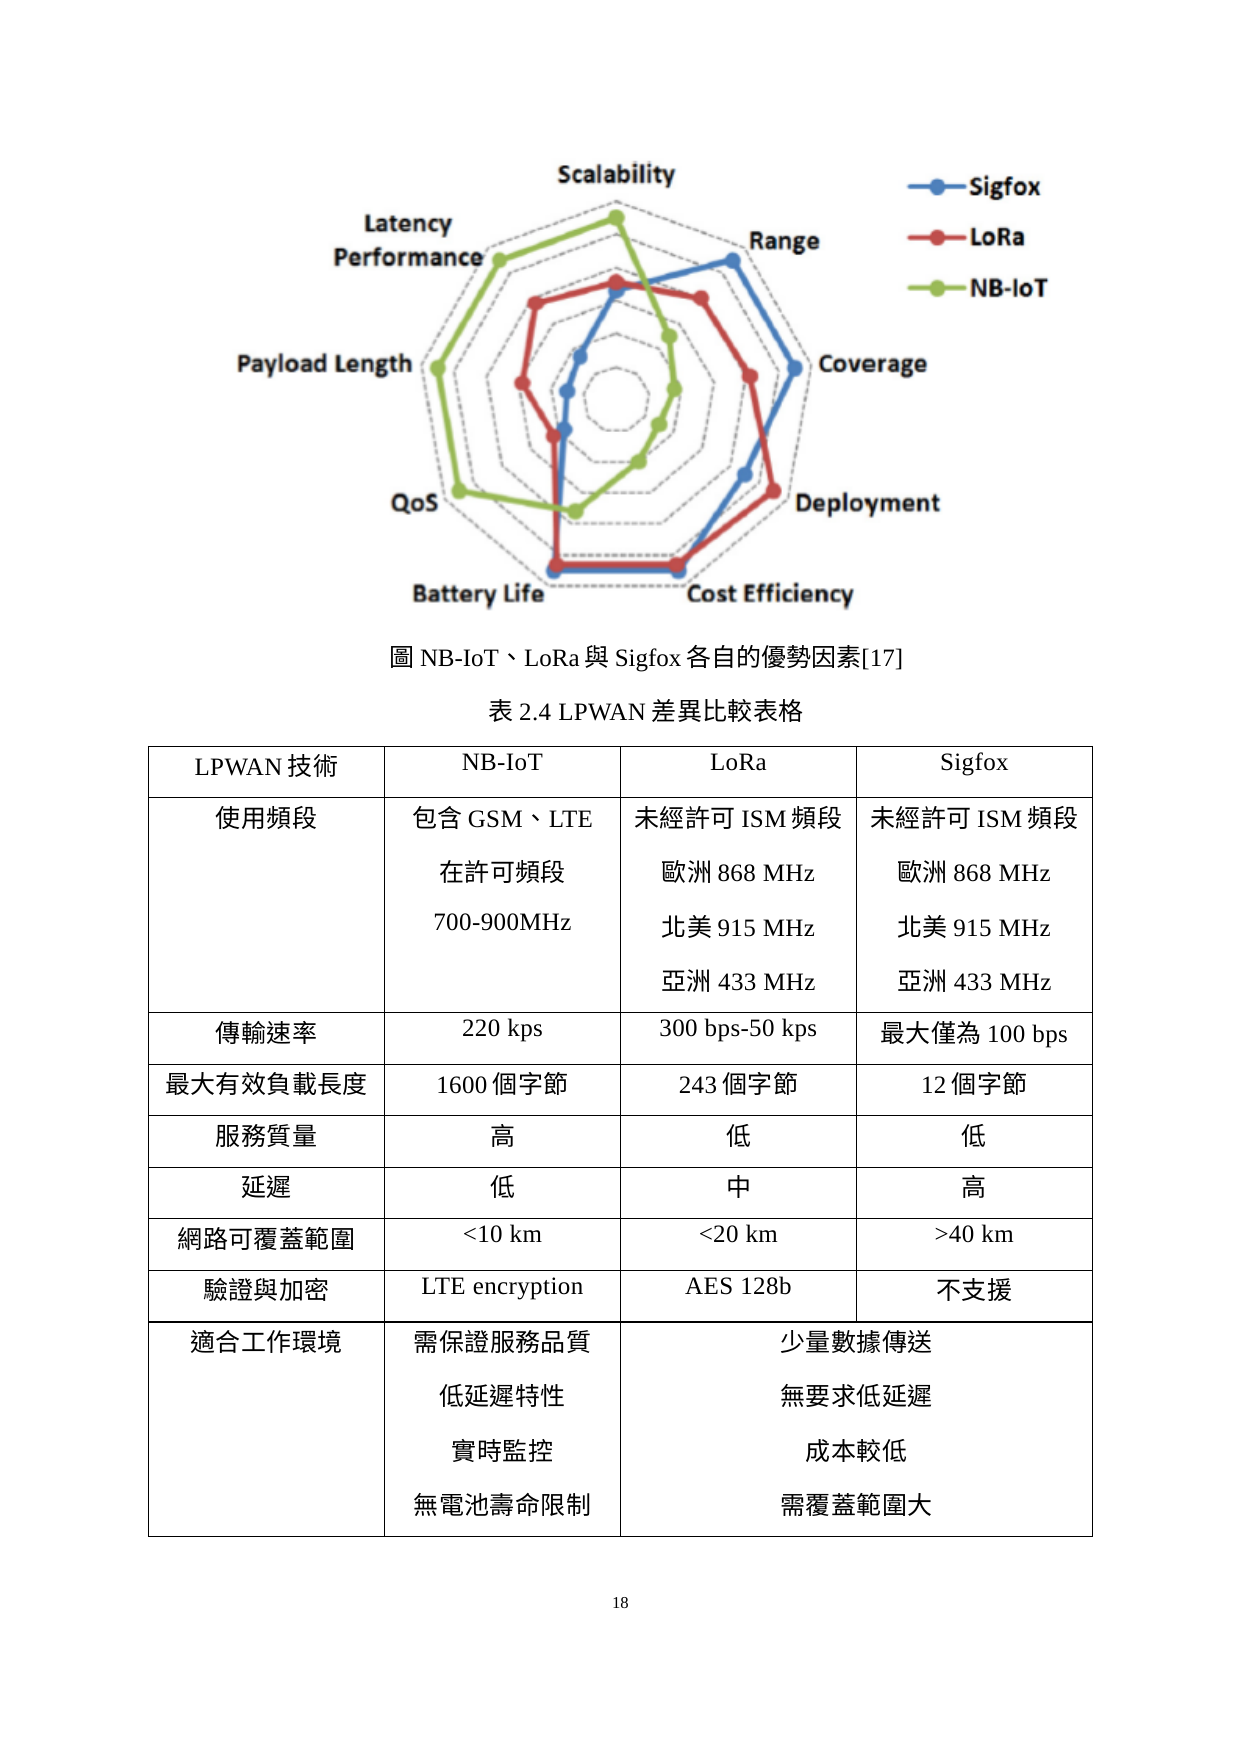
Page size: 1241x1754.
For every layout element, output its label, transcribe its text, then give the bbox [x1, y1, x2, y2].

table_cell 高 [385, 1116, 620, 1167]
table_cell 少量數據傳送 無要求低延遲 成本較低 需覆蓋範圍大 [621, 1323, 1092, 1536]
text 表2.4 LPWAN差異比較表格 [148, 691, 1092, 728]
table_cell 中 [621, 1168, 856, 1218]
table_cell 未經許可ISM頻段 歐洲868 MHz 北美915 MHz 亞洲 433 MHz [857, 798, 1092, 1012]
table_header LPWAN技術 [149, 747, 384, 797]
table_cell 延遲 [149, 1168, 384, 1218]
table_cell 243個字節 [621, 1065, 856, 1115]
table_cell 使用頻段 [149, 798, 384, 1012]
table_cell 網路可覆蓋範圍 [149, 1219, 384, 1270]
table_cell 驗證與加密 [149, 1271, 384, 1321]
table_cell 不支援 [857, 1271, 1092, 1321]
table_header NB-IoT [385, 747, 620, 797]
table_cell 最大有效負載長度 [149, 1065, 384, 1115]
table_cell 包含GSM、LTE 在許可頻段 700-900MHz [385, 798, 620, 1012]
table_cell <10 km [385, 1219, 620, 1270]
table_cell 高 [857, 1168, 1092, 1218]
table_cell 服務質量 [149, 1116, 384, 1167]
table_cell 適合工作環境 [149, 1323, 384, 1536]
table_cell 最大僅為100 bps [857, 1013, 1092, 1063]
table_cell 低 [385, 1168, 620, 1218]
table_cell LTE encryption [385, 1271, 620, 1321]
table_header Sigfox [857, 747, 1092, 797]
table_cell >40 km [857, 1219, 1092, 1270]
table_cell 未經許可ISM頻段 歐洲868 MHz 北美915 MHz 亞洲 433 MHz [621, 798, 856, 1012]
table_cell AES 128b [621, 1271, 856, 1321]
table_cell 300 bps-50 kps [621, 1013, 856, 1063]
table_cell <20 km [621, 1219, 856, 1270]
table_cell 1600個字節 [385, 1065, 620, 1115]
table_cell 需保證服務品質 低延遲特性 實時監控 無電池壽命限制 [385, 1323, 620, 1536]
table_header LoRa [621, 747, 856, 797]
table_cell 12個字節 [857, 1065, 1092, 1115]
table_cell 220 kps [385, 1013, 620, 1063]
table_cell 低 [621, 1116, 856, 1167]
table_cell 低 [857, 1116, 1092, 1167]
table_cell 傳輸速率 [149, 1013, 384, 1063]
text 圖 NB-IoT、LoRa與Sigfox各自的優勢因素[17] [148, 637, 1092, 673]
